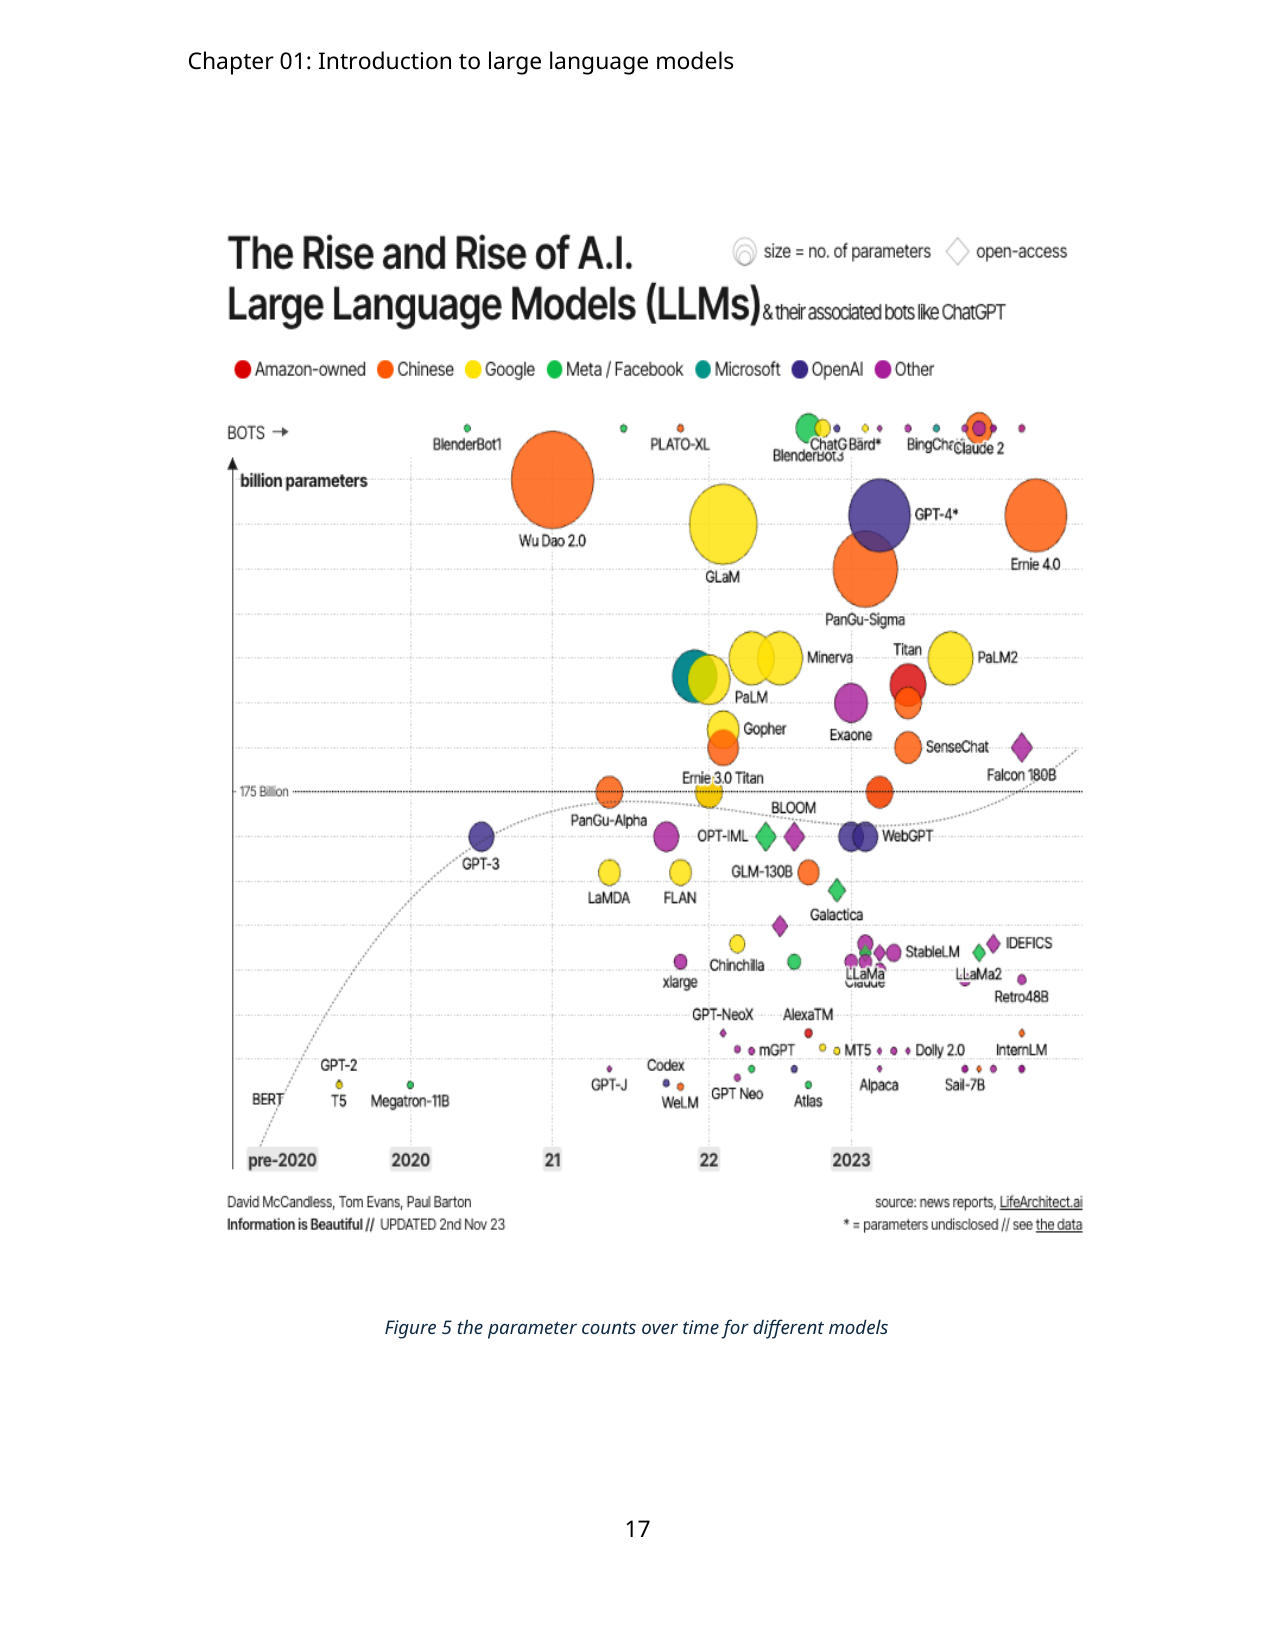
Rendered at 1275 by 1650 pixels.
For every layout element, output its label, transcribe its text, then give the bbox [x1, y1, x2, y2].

text Figure 5 the parameter counts over time for different models [187, 1314, 1087, 1340]
picture [200, 224, 1100, 1233]
